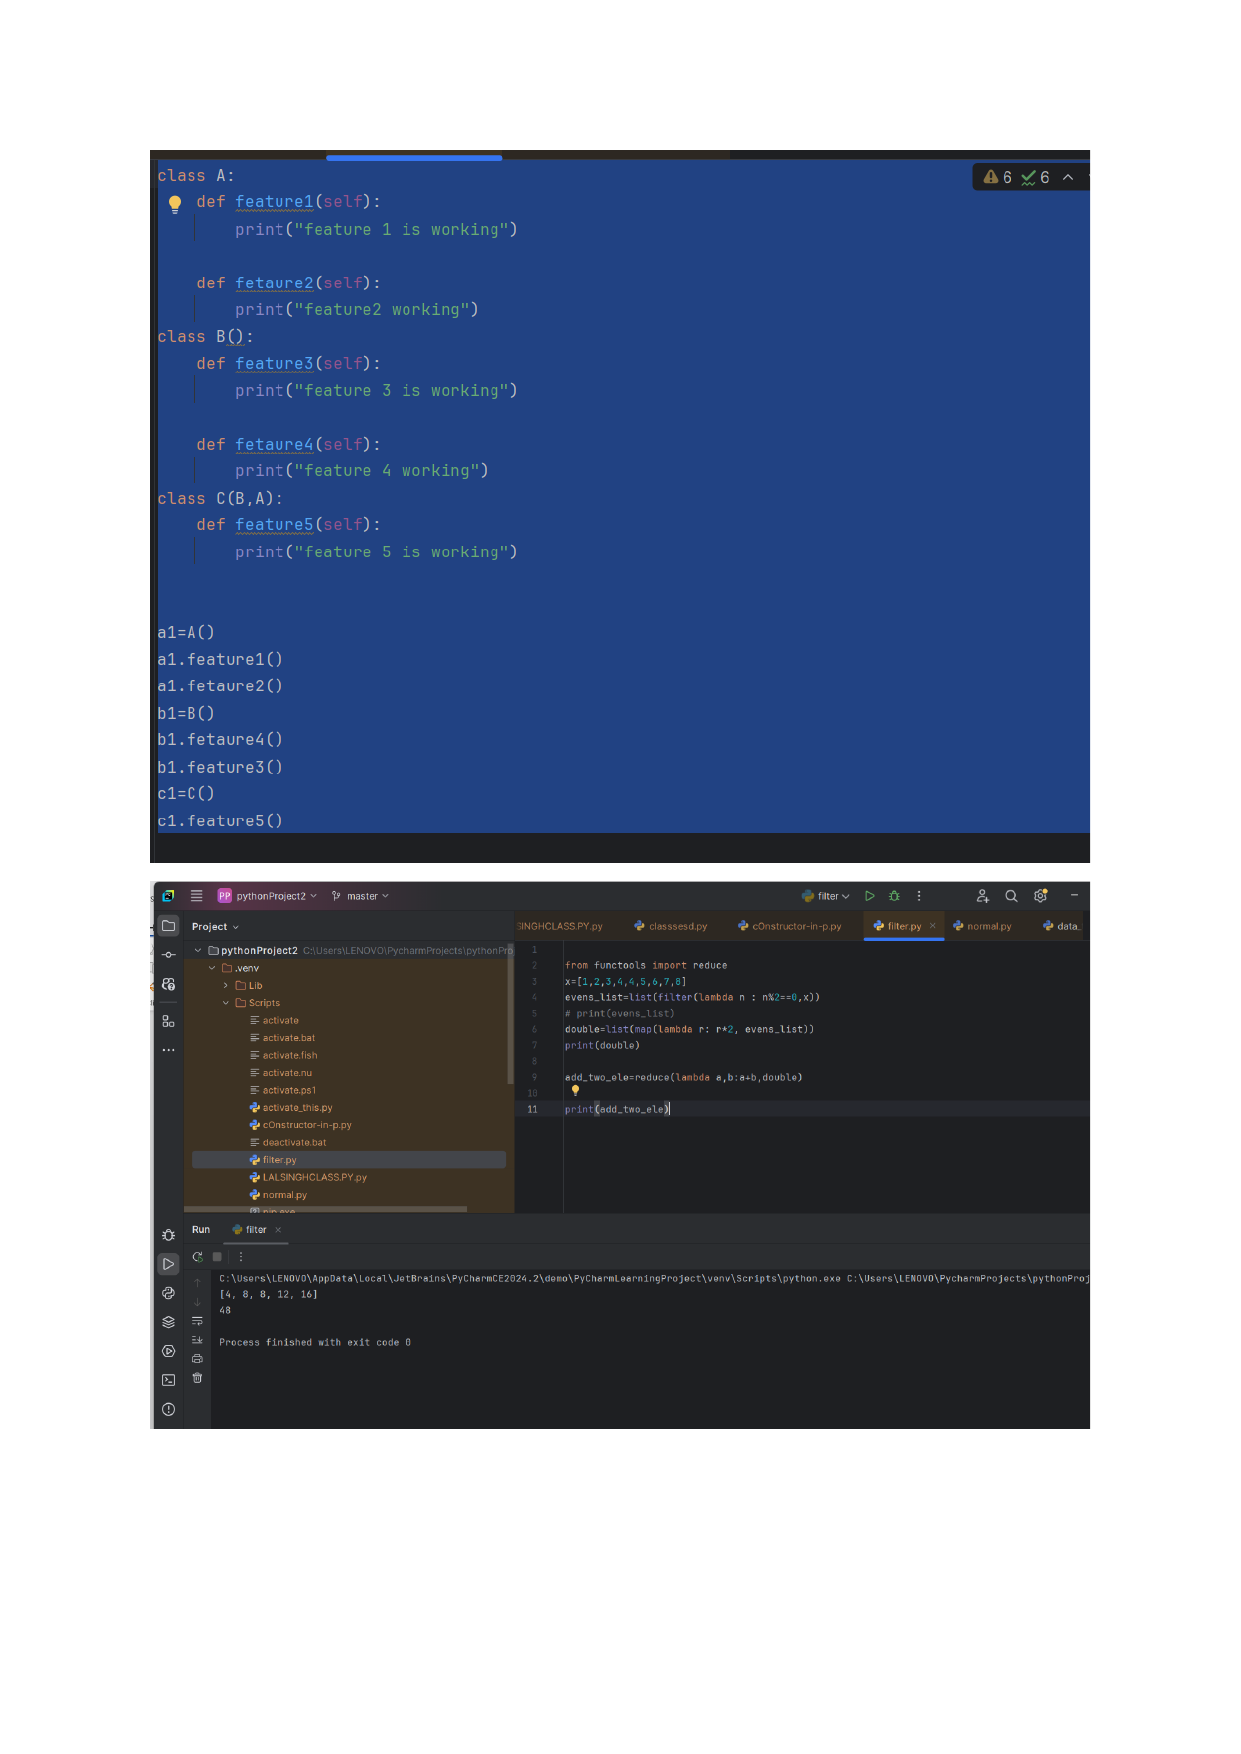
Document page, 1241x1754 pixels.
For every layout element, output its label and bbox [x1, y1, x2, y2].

picture [150, 150, 1091, 863]
picture [150, 881, 1091, 1429]
